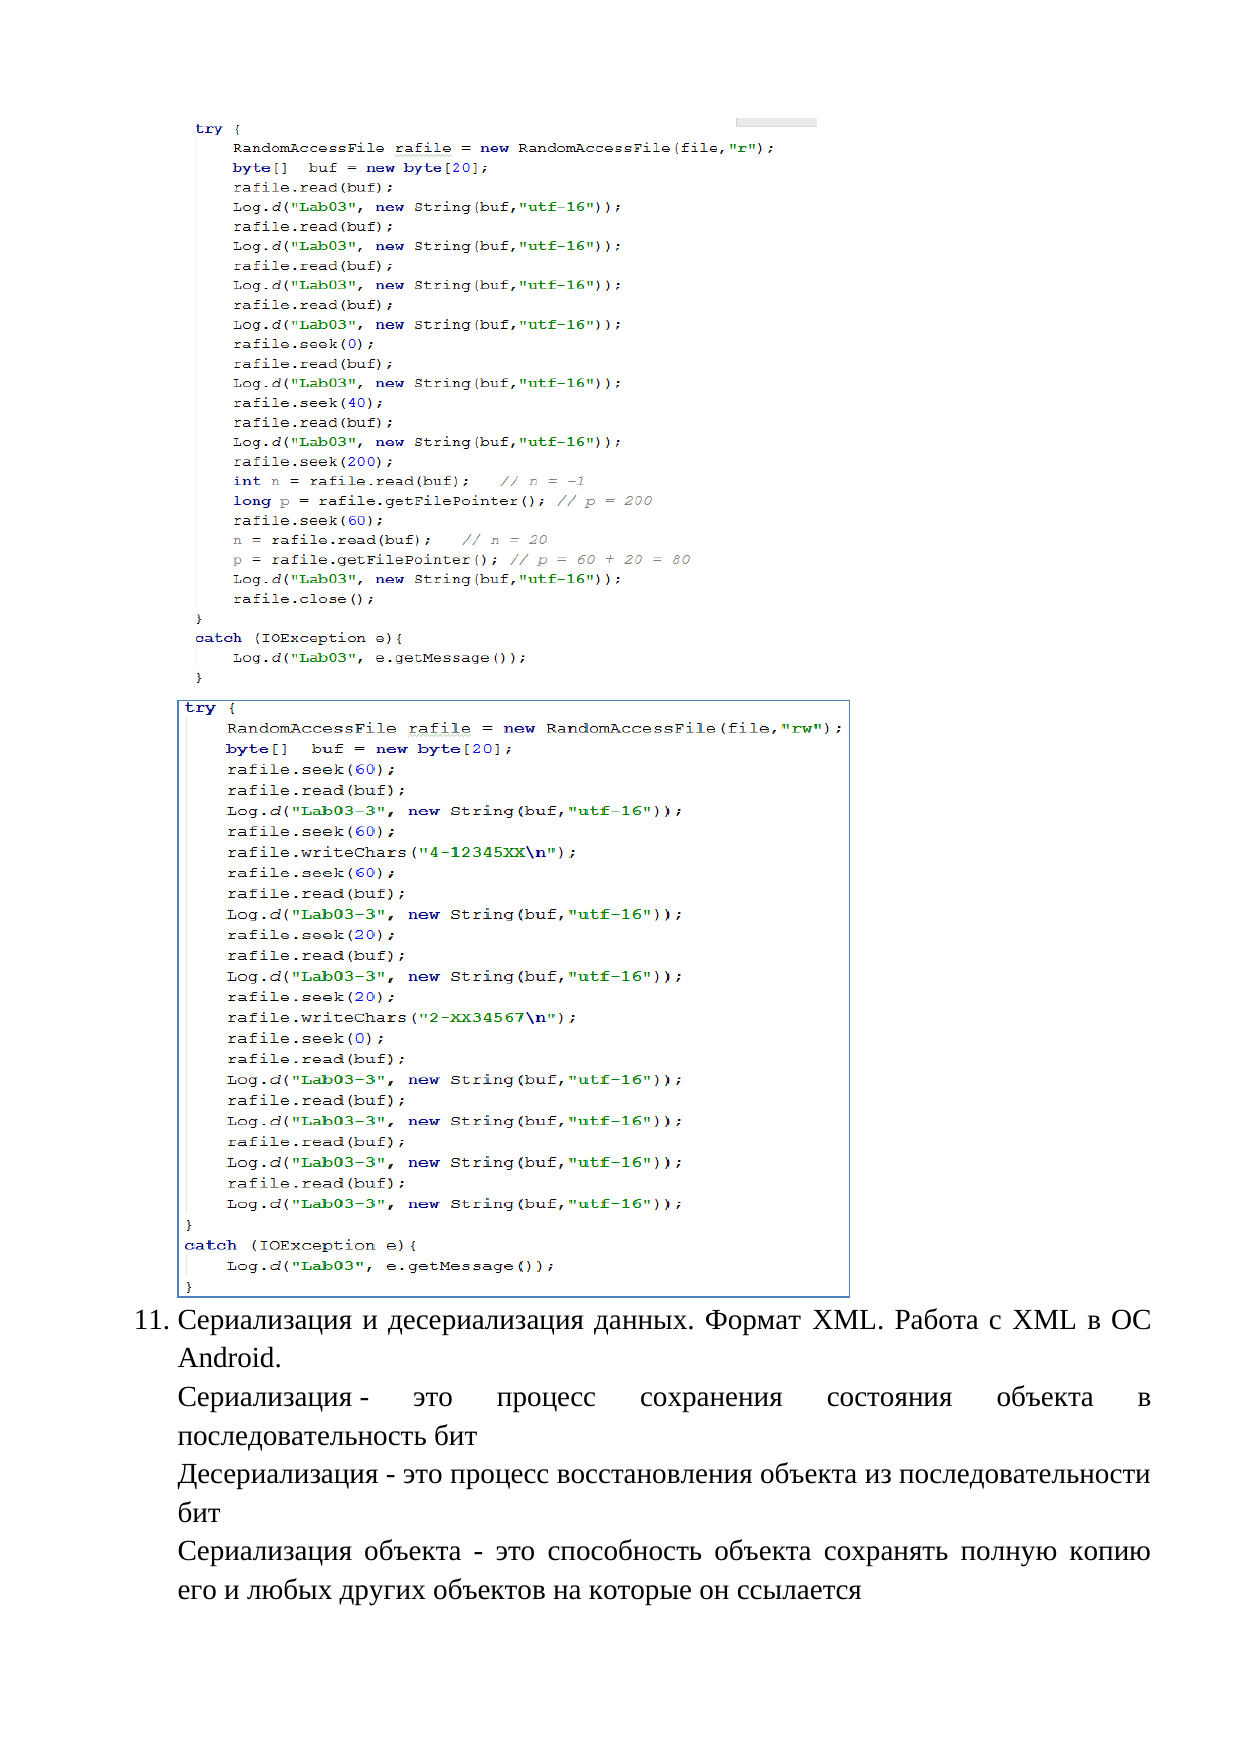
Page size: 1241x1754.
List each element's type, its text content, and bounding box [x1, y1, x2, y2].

text Десериализация - это процесс восстановления объекта из последовательности бит [177, 1456, 1152, 1528]
list Сериализация и десериализация данных. Формат XML. Работа с XML в ОС Android. [177, 1302, 1152, 1374]
picture [177, 118, 817, 696]
text Сериализация объекта - это способность объекта сохранять полную копию его и любых других объектов на которые он ссылается [177, 1533, 1152, 1605]
text Сериализация - это процесс сохранения состояния объекта в последовательность бит [177, 1379, 1152, 1451]
picture [179, 701, 849, 1296]
